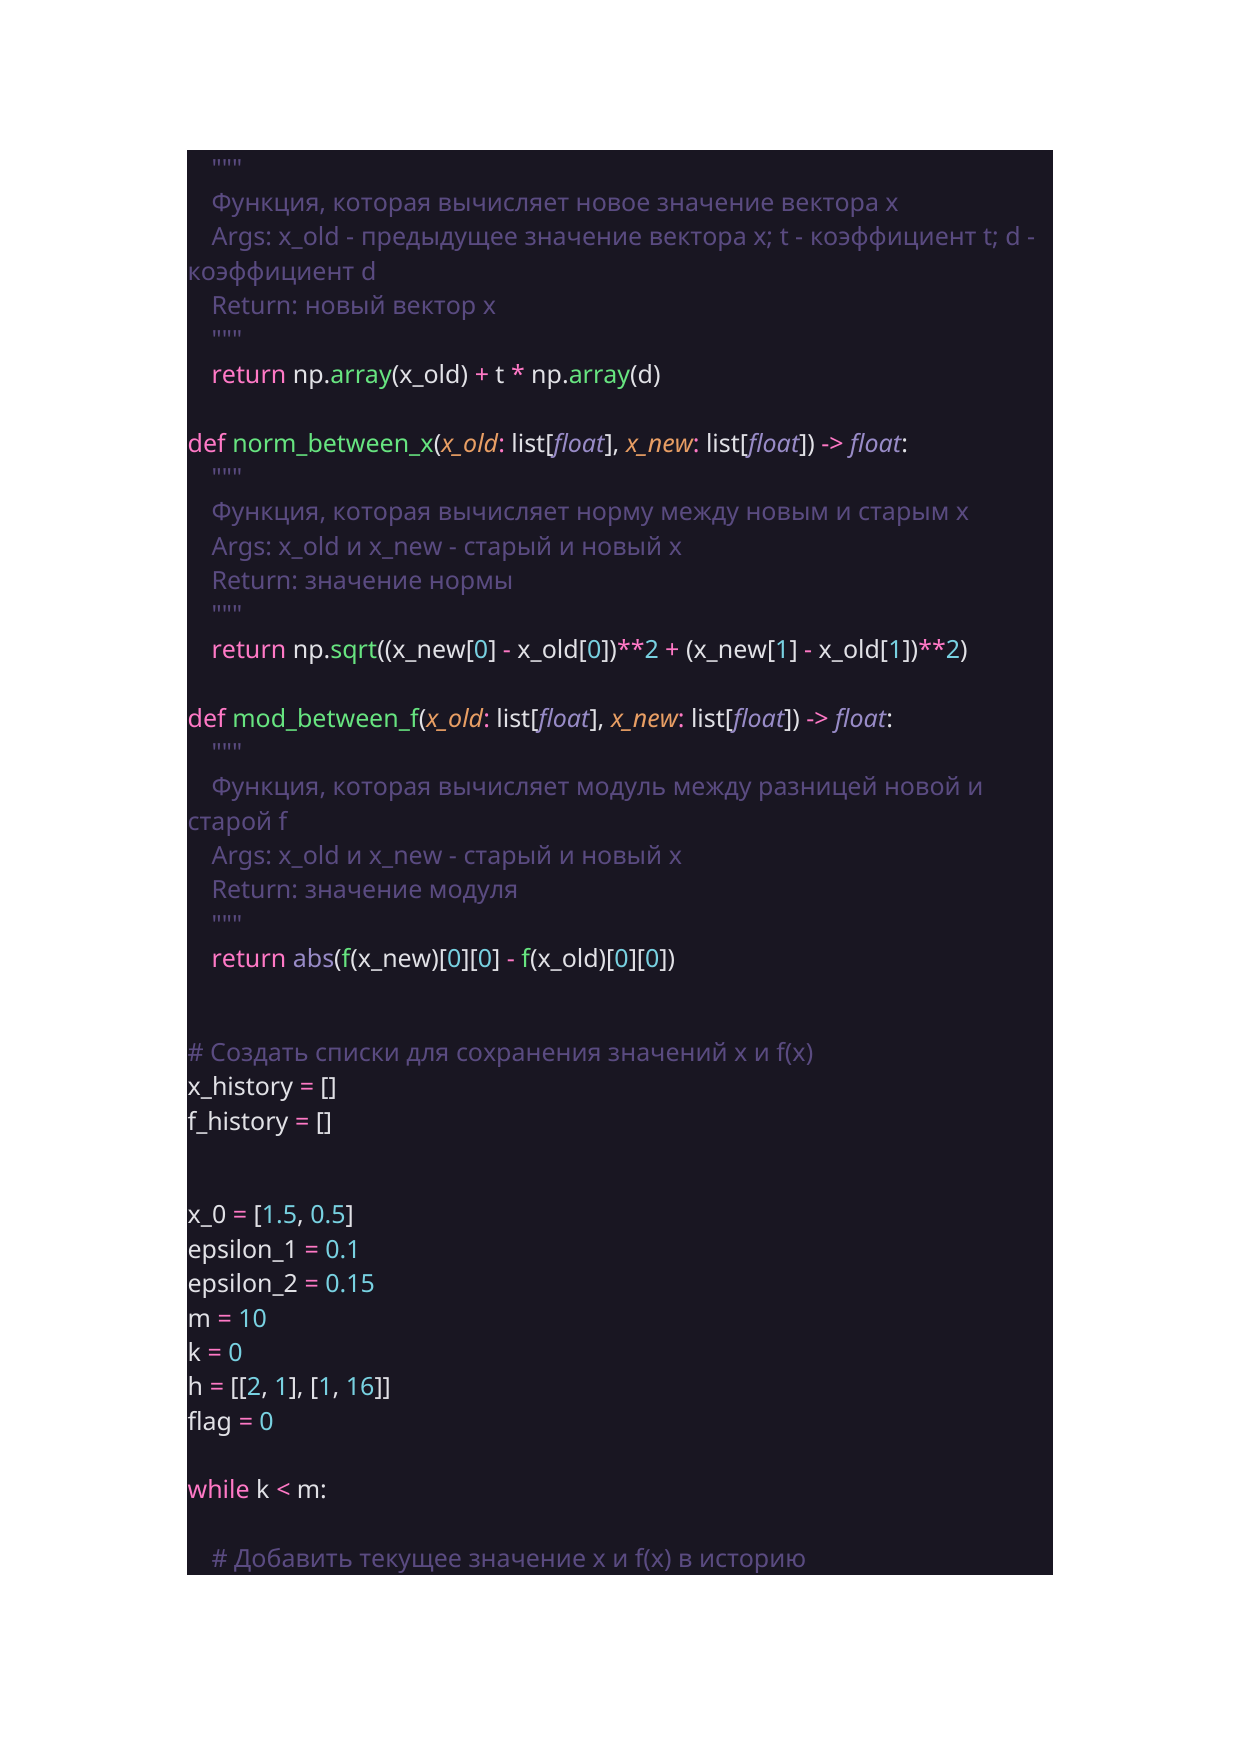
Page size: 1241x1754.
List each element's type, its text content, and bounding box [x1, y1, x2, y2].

text """ [187, 459, 1053, 494]
text f_history = [] [187, 1103, 1053, 1137]
text # Добавить текущее значение x и f(x) в историю [187, 1541, 1053, 1575]
text """ [187, 906, 1053, 941]
text Return: значение модуля [187, 872, 1053, 906]
text Return: значение нормы [187, 562, 1053, 597]
text """ [187, 150, 1053, 184]
text Return: новый вектор x [187, 287, 1053, 322]
text Args: x_old и x_new - старый и новый х [187, 837, 1053, 872]
text Функция, которая вычисляет новое значение вектора x [187, 184, 1053, 219]
text epsilon_2 = 0.15 [187, 1266, 1053, 1300]
text return abs(f(x_new)[0][0] - f(x_old)[0][0]) [187, 941, 1053, 975]
text """ [187, 322, 1053, 356]
text return np.array(x_old) + t * np.array(d) [187, 356, 1053, 391]
text Args: x_old и x_new - старый и новый х [187, 528, 1053, 562]
text k = 0 [187, 1334, 1053, 1369]
text Функция, которая вычисляет норму между новым и старым х [187, 494, 1053, 528]
text def norm_between_x(x_old: list[float], x_new: list[float]) -> float: [187, 425, 1053, 459]
text Функция, которая вычисляет модуль между разницей новой и старой f [187, 769, 1053, 837]
text x_history = [] [187, 1069, 1053, 1103]
text flag = 0 [187, 1403, 1053, 1437]
text m = 10 [187, 1300, 1053, 1334]
text def mod_between_f(x_old: list[float], x_new: list[float]) -> float: [187, 700, 1053, 734]
text h = [[2, 1], [1, 16]] [187, 1369, 1053, 1403]
text # Создать списки для сохранения значений x и f(x) [187, 1034, 1053, 1069]
text epsilon_1 = 0.1 [187, 1231, 1053, 1266]
text return np.sqrt((x_new[0] - x_old[0])**2 + (x_new[1] - x_old[1])**2) [187, 631, 1053, 666]
text while k < m: [187, 1472, 1053, 1506]
text """ [187, 597, 1053, 631]
text x_0 = [1.5, 0.5] [187, 1197, 1053, 1231]
text """ [187, 734, 1053, 769]
text Args: x_old - предыдущее значение вектора x; t - коэффициент t; d - коэффициент d [187, 219, 1053, 287]
